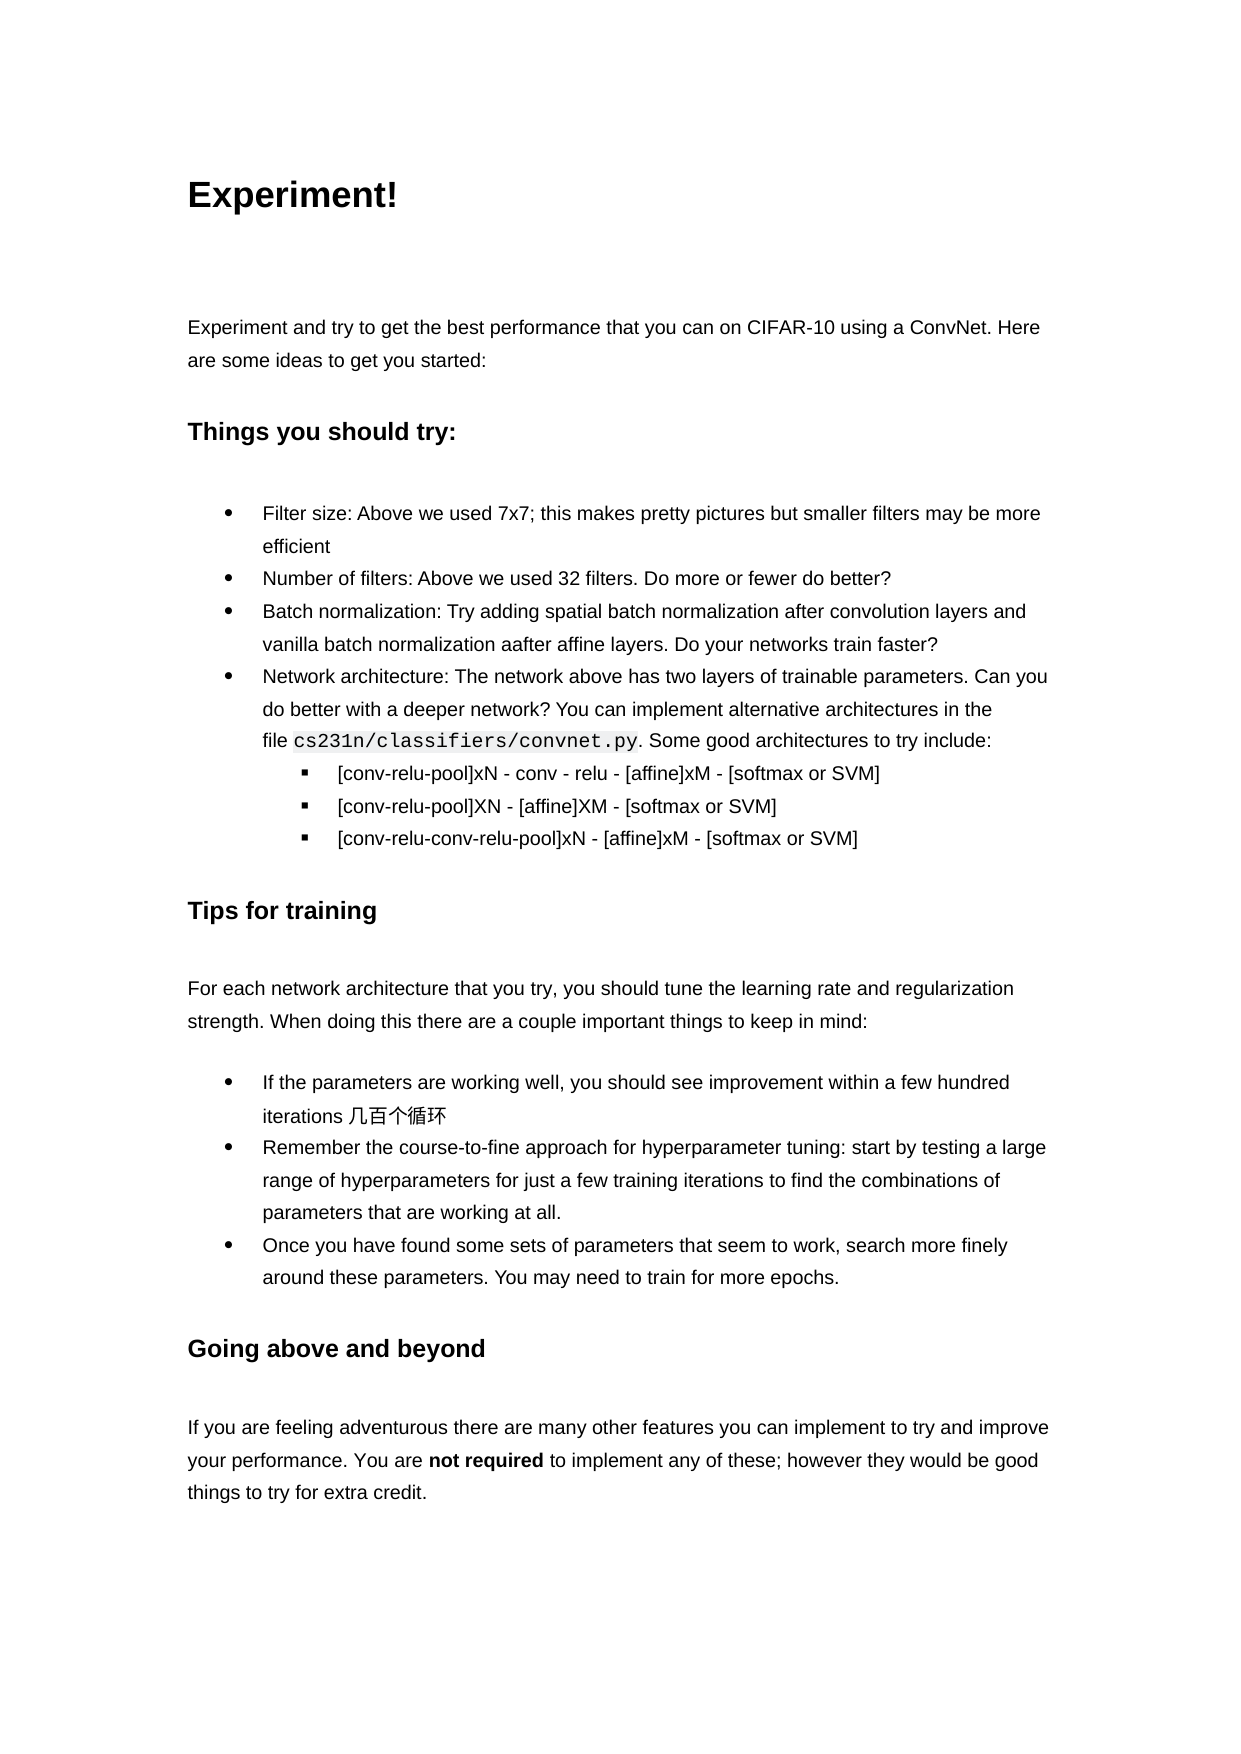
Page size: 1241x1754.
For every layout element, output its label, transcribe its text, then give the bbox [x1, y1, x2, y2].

list [conv-relu-pool]XN - [affine]XM - [softmax or SVM] [300, 790, 1053, 822]
list If the parameters are working well, you should see improvement within a few hundred iterations 几百个循环 [225, 1066, 1053, 1131]
subtitle Things you should try: [187, 415, 1053, 447]
list [conv-relu-conv-relu-pool]xN - [affine]xM - [softmax or SVM] [300, 822, 1053, 855]
subtitle Going above and beyond [187, 1333, 1053, 1365]
text If you are feeling adventurous there are many other features you can implement to try and improve your performance. You are not required to implement any of these; however they would be good things to try for extra credit. [187, 1411, 1053, 1508]
list Number of filters: Above we used 32 filters. Do more or fewer do better? [225, 562, 1053, 595]
list [conv-relu-pool]xN - conv - relu - [affine]xM - [softmax or SVM] [300, 757, 1053, 790]
text Experiment and try to get the best performance that you can on CIFAR-10 using a ConvNet. Here are some ideas to get you started: [187, 311, 1053, 376]
list Remember the course-to-fine approach for hyperparameter tuning: start by testing a large range of hyperparameters for just a few training iterations to find the combinations of parameters that are working at all. [225, 1131, 1053, 1229]
list Once you have found some sets of parameters that seem to work, search more finely around these parameters. You may need to train for more epochs. [225, 1229, 1053, 1294]
list Batch normalization: Try adding spatial batch normalization after convolution layers and vanilla batch normalization aafter affine layers. Do your networks train faster? [225, 595, 1053, 660]
list Filter size: Above we used 7x7; this makes pretty pictures but smaller filters may be more efficient [225, 497, 1053, 562]
text For each network architecture that you try, you should tune the learning rate and regularization strength. When doing this there are a couple important things to keep in mind: [187, 972, 1053, 1037]
subtitle Tips for training [187, 894, 1053, 926]
subtitle Experiment! [187, 162, 1053, 227]
list Network architecture: The network above has two layers of trainable parameters. Can you do better with a deeper network? You can implement alternative architectures in the file cs231n/classifiers/convnet.py. Some good architectures to try include: [225, 660, 1053, 757]
